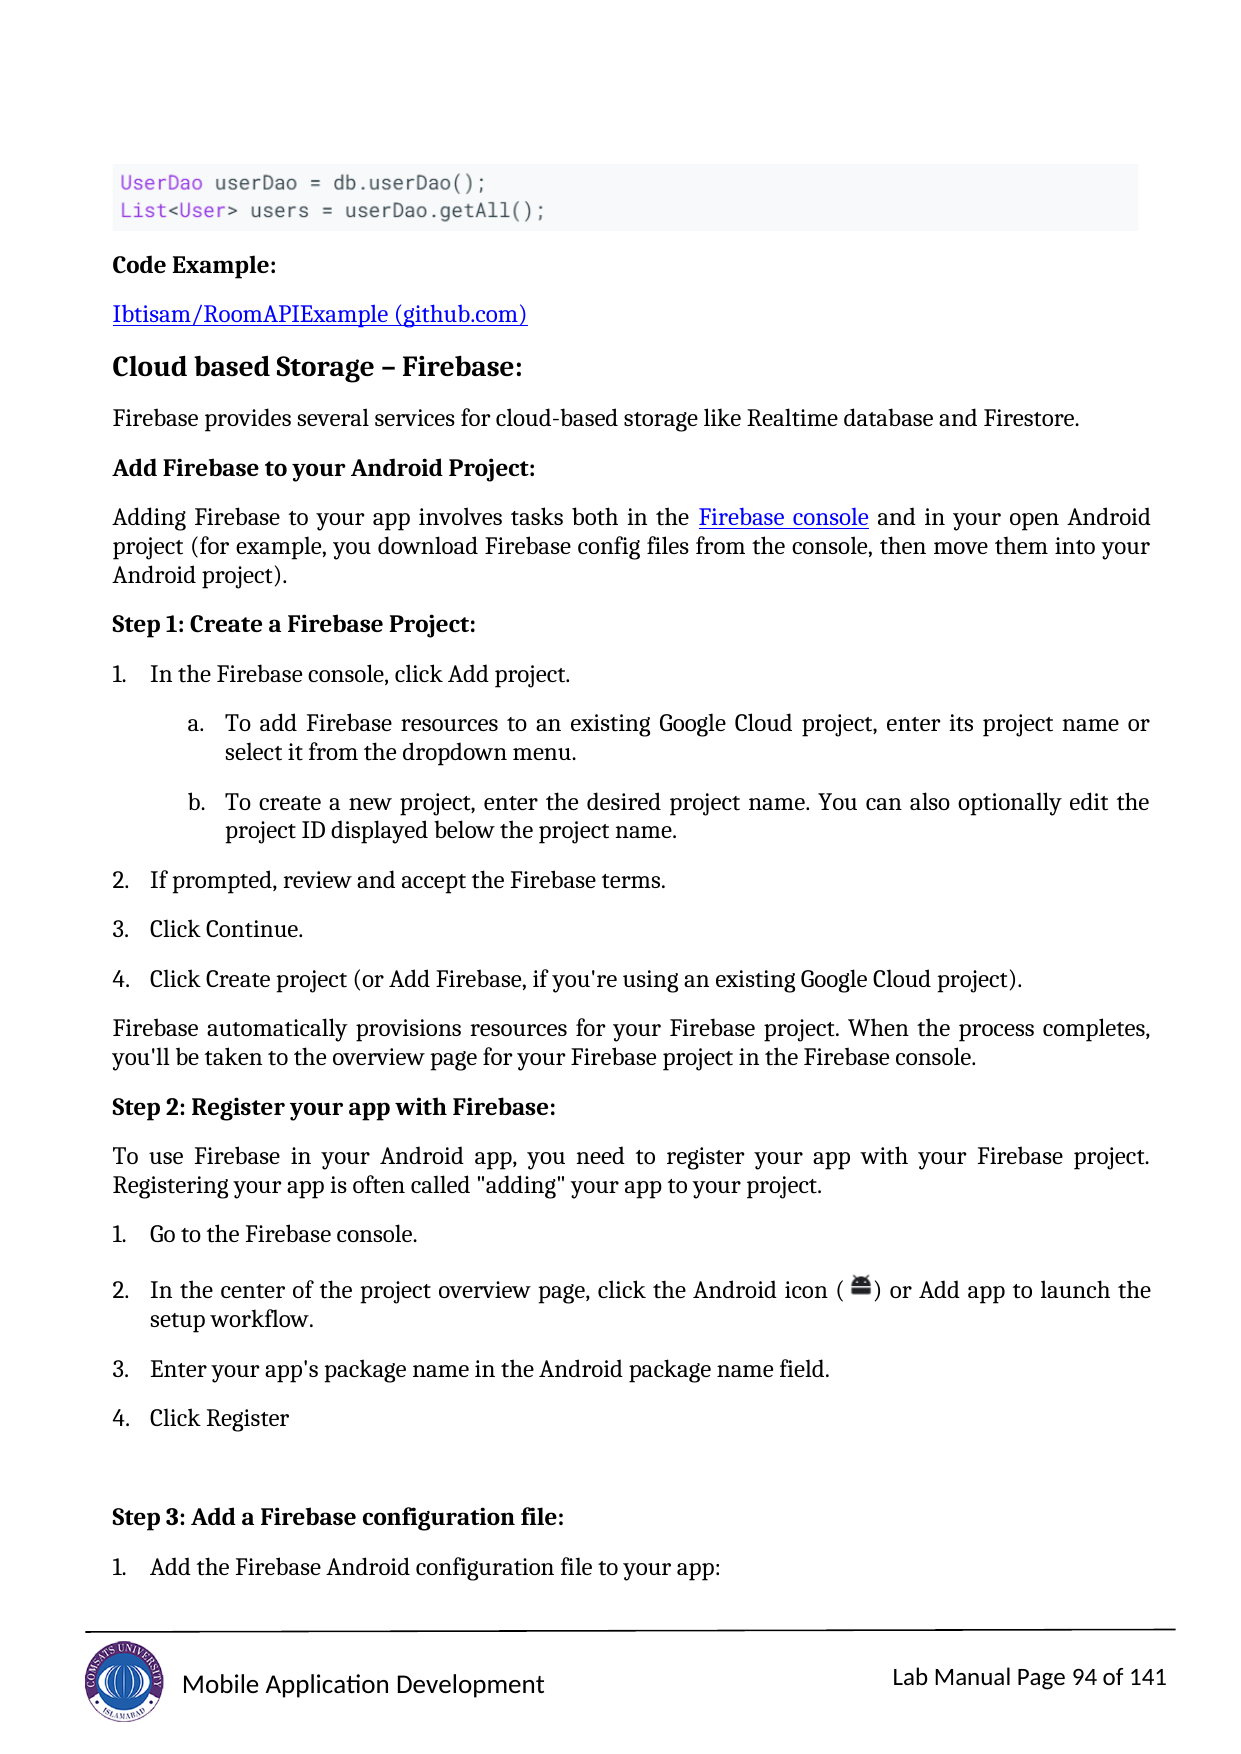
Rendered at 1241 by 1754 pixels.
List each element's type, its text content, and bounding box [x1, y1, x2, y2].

list If prompted, review and accept the Firebase terms. [112, 866, 1152, 894]
picture [846, 1269, 873, 1299]
list Enter your app's package name in the Android package name field. [112, 1354, 1152, 1383]
text Firebase automatically provisions resources for your Firebase project. When the process completes, you'll be taken to the overview page for your Firebase project in the Firebase console. [112, 1014, 1152, 1072]
subtitle Step 1: Create a Firebase Project: [112, 610, 1240, 639]
list In the center of the project overview page, click the Android icon () or Add app to launch the setup workflow. [112, 1269, 1152, 1334]
list In the Firebase console, click Add project. [112, 660, 1152, 688]
text Adding Firebase to your app involves tasks both in the Firebase console and in your open Android project (for example, you download Firebase config files from the console, then move them into your Android project). [112, 503, 1152, 589]
picture [112, 164, 1139, 231]
text To use Firebase in your Android app, you need to register your app with your Firebase project. Registering your app is often called "adding" your app to your project. [112, 1142, 1152, 1199]
list Click Continue. [112, 915, 1152, 944]
subtitle Add Firebase to your Android Project: [112, 454, 1240, 483]
list Add the Firebase Android configuration file to your app: [112, 1552, 1152, 1581]
text Firebase provides several services for cloud-based storage like Realtime database and Firestore. [112, 404, 1152, 433]
subtitle Cloud based Storage – Firebase: [112, 350, 1240, 384]
subtitle Step 2: Register your app with Firebase: [112, 1092, 1240, 1121]
subtitle Step 3: Add a Firebase configuration file: [112, 1503, 1240, 1532]
list To add Firebase resources to an existing Google Cloud project, enter its project name or select it from the dropdown menu. [187, 709, 1152, 767]
subtitle Code Example: [112, 251, 1240, 280]
picture [85, 1641, 165, 1722]
list Click Register [112, 1404, 1152, 1433]
list Click Create project (or Add Firebase, if you're using an existing Google Cloud project). [112, 965, 1152, 993]
list Go to the Firebase console. [112, 1220, 1152, 1249]
list To create a new project, enter the desired project name. You can also optionally edit the project ID displayed below the project name. [187, 787, 1152, 845]
text Ibtisam/RoomAPIExample (github.com) [112, 300, 1152, 329]
